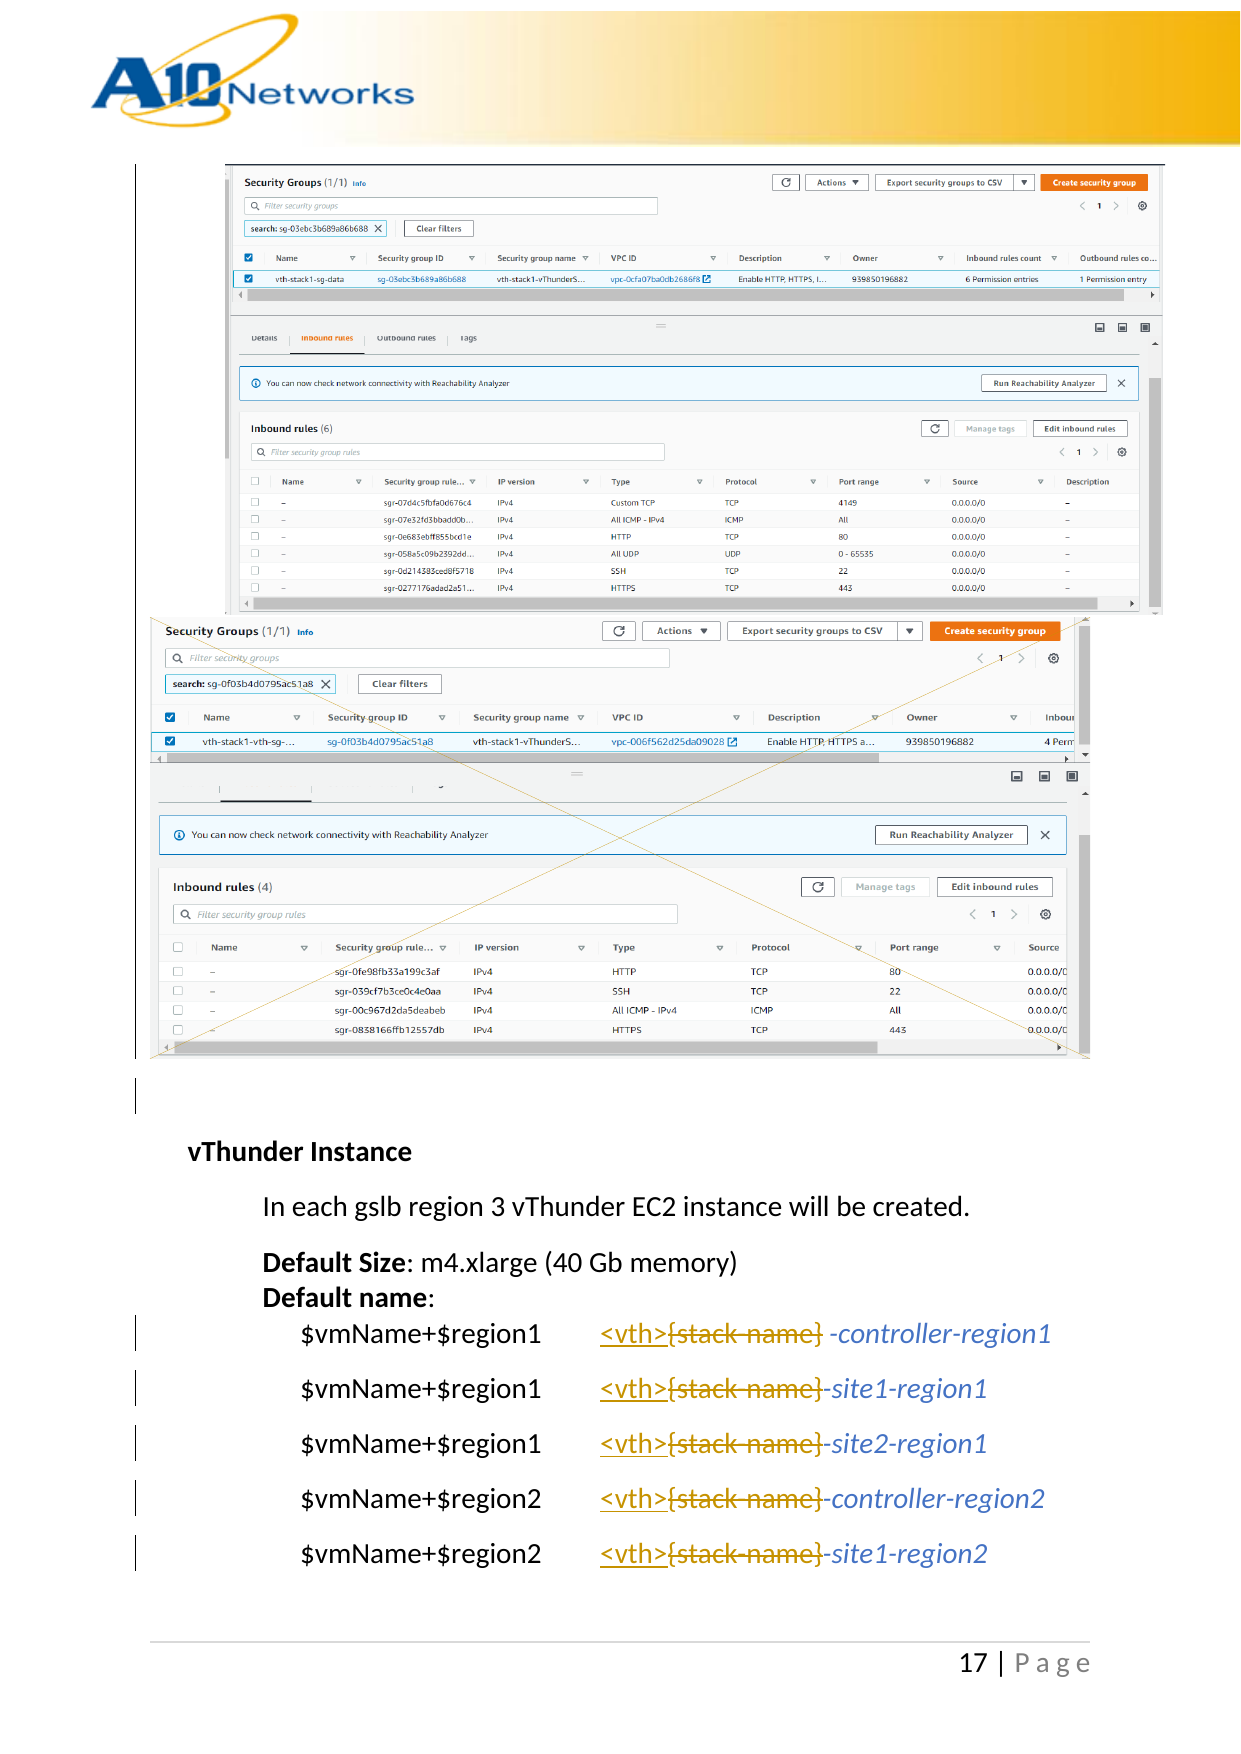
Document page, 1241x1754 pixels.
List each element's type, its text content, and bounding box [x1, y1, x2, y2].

picture [0, 11, 1241, 147]
picture [150, 618, 617, 1058]
text $vmName+$region2 -controller-region2 [225, 1480, 1090, 1516]
picture [401, 734, 839, 837]
picture [623, 618, 1091, 1058]
text vThunder Instance [187, 1133, 1090, 1169]
picture [152, 839, 1088, 1059]
text In each gslb region 3 vThunder EC2 instance will be created. [262, 1188, 1090, 1224]
text $vmName+$region1 -controller-region1 [225, 1315, 1090, 1351]
text Default Size: m4.xlarge (40 Gb memory) [262, 1244, 1090, 1279]
text $vmName+$region1 -site2-region1 [225, 1425, 1090, 1461]
text $vmName+$region1 -site1-region1 [225, 1370, 1090, 1406]
text Default name: [262, 1279, 1090, 1315]
picture [152, 617, 1088, 732]
text $vmName+$region2 -site1-region2 [225, 1535, 1090, 1571]
picture [225, 164, 1166, 615]
